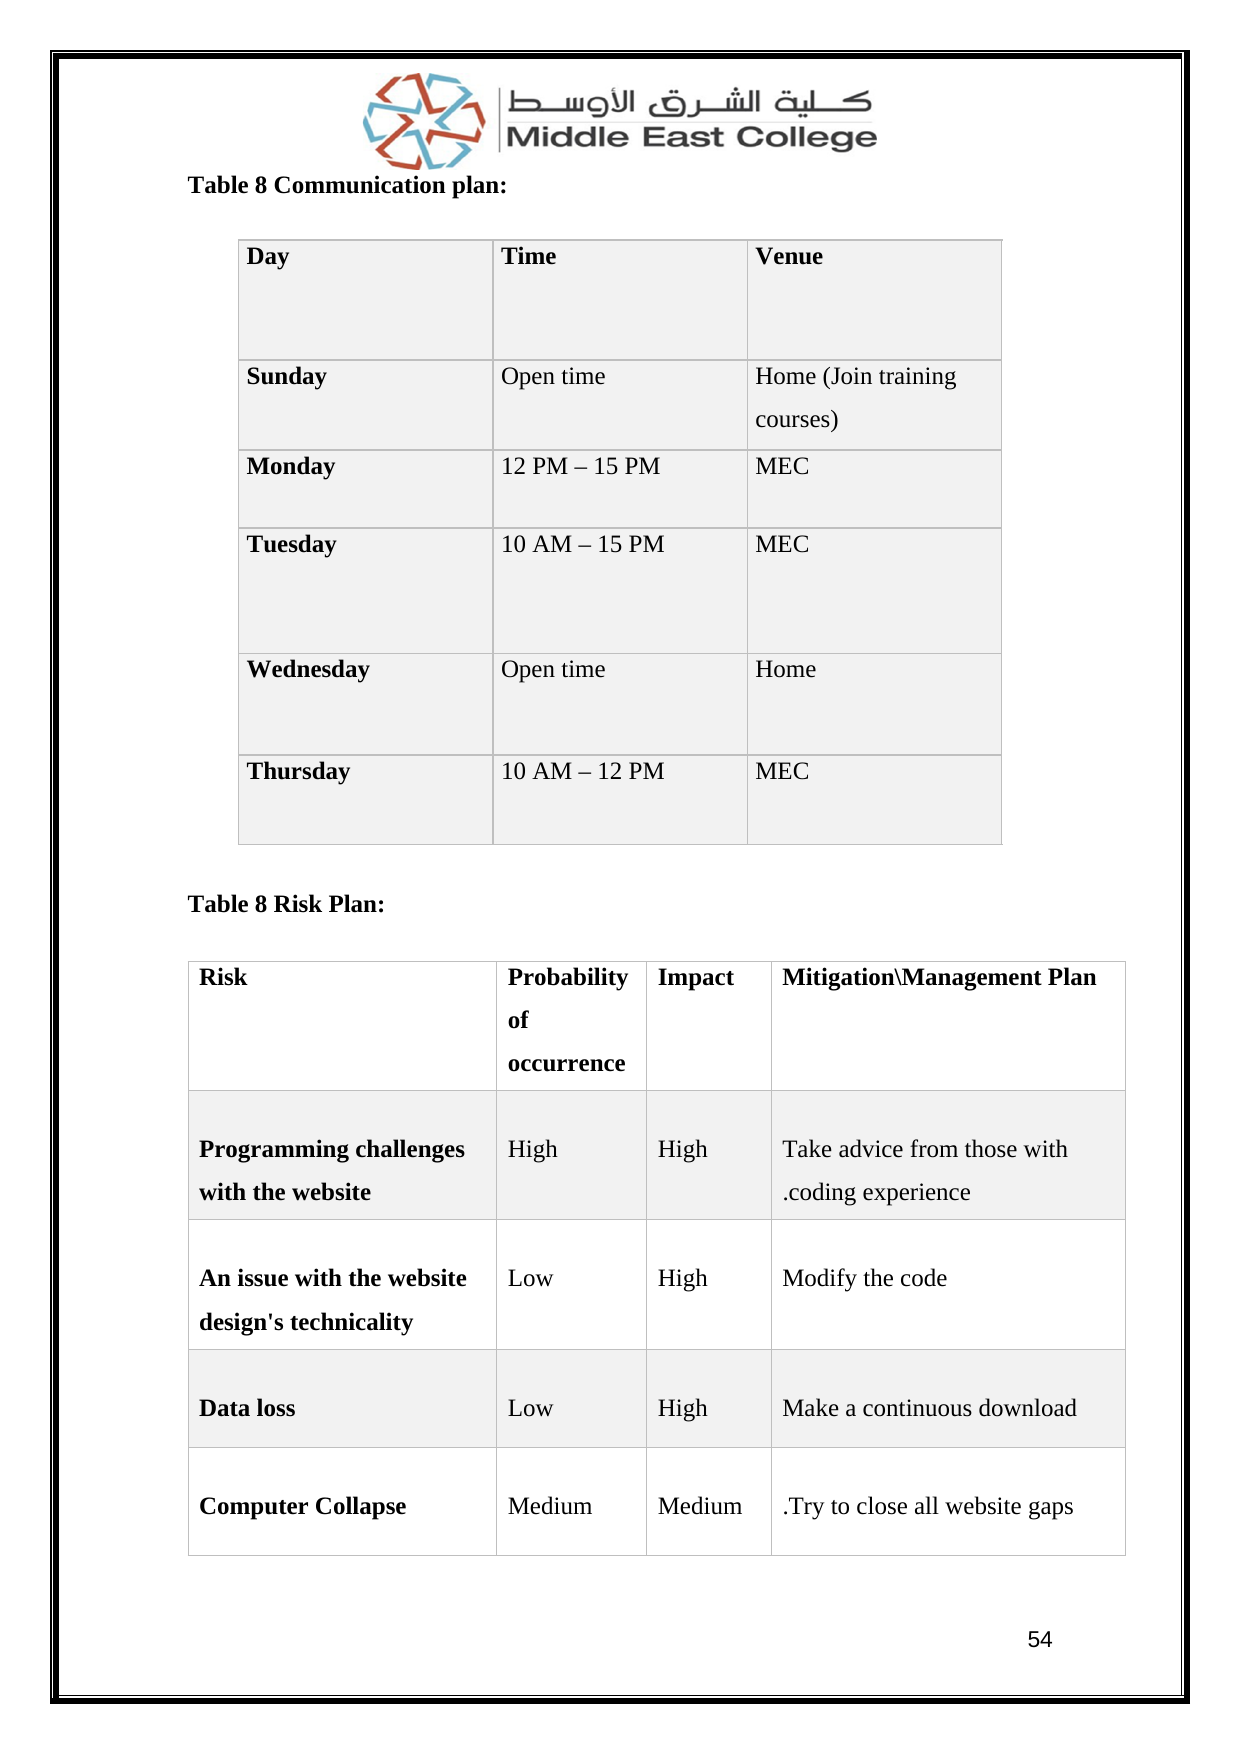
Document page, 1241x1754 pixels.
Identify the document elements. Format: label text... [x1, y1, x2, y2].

table_cell Programming challenges with the website [189, 1091, 496, 1219]
table_cell Modify the code [772, 1220, 1125, 1348]
table_cell Home (Join training courses) [748, 361, 1001, 449]
table_cell Low [497, 1350, 646, 1447]
text Table 8 Risk Plan: [187, 314, 1053, 917]
table_cell Low [497, 1220, 646, 1348]
table_cell 10 AM – 12 PM [494, 756, 747, 844]
table_cell Try to close all website gaps. [772, 1448, 1125, 1555]
table_cell High [497, 1091, 646, 1219]
table_header Time [494, 241, 747, 359]
table_cell Wednesday [239, 654, 492, 754]
table_cell An issue with the website design's technicality [189, 1220, 496, 1348]
table_cell Computer Collapse [189, 1448, 496, 1555]
table_cell Sunday [239, 361, 492, 449]
table_header Mitigation\Management Plan [772, 962, 1125, 1090]
table_cell MEC [748, 756, 1001, 844]
table_header Risk [189, 962, 496, 1090]
table_cell MEC [748, 451, 1001, 527]
table_cell Home [748, 654, 1001, 754]
table_cell Tuesday [239, 529, 492, 653]
table_cell High [647, 1350, 771, 1447]
table_cell Make a continuous download [772, 1350, 1125, 1447]
table_header Day [239, 241, 492, 359]
table_header Probability of occurrence [497, 962, 646, 1090]
table_cell 10 AM – 15 PM [494, 529, 747, 653]
table_cell High [647, 1220, 771, 1348]
picture [362, 73, 877, 170]
table_cell Take advice from those with coding experience. [772, 1091, 1125, 1219]
table_cell Thursday [239, 756, 492, 844]
table_cell Open time [494, 654, 747, 754]
table_cell MEC [748, 529, 1001, 653]
table_cell Medium [647, 1448, 771, 1555]
table_cell High [647, 1091, 771, 1219]
table_cell Medium [497, 1448, 646, 1555]
table_cell Open time [494, 361, 747, 449]
table_cell Monday [239, 451, 492, 527]
table_cell 12 PM – 15 PM [494, 451, 747, 527]
table_header Impact [647, 962, 771, 1090]
table_header Venue [748, 241, 1001, 359]
table_cell Data loss [189, 1350, 496, 1447]
text Table 8 Communication plan: [187, 170, 1053, 198]
